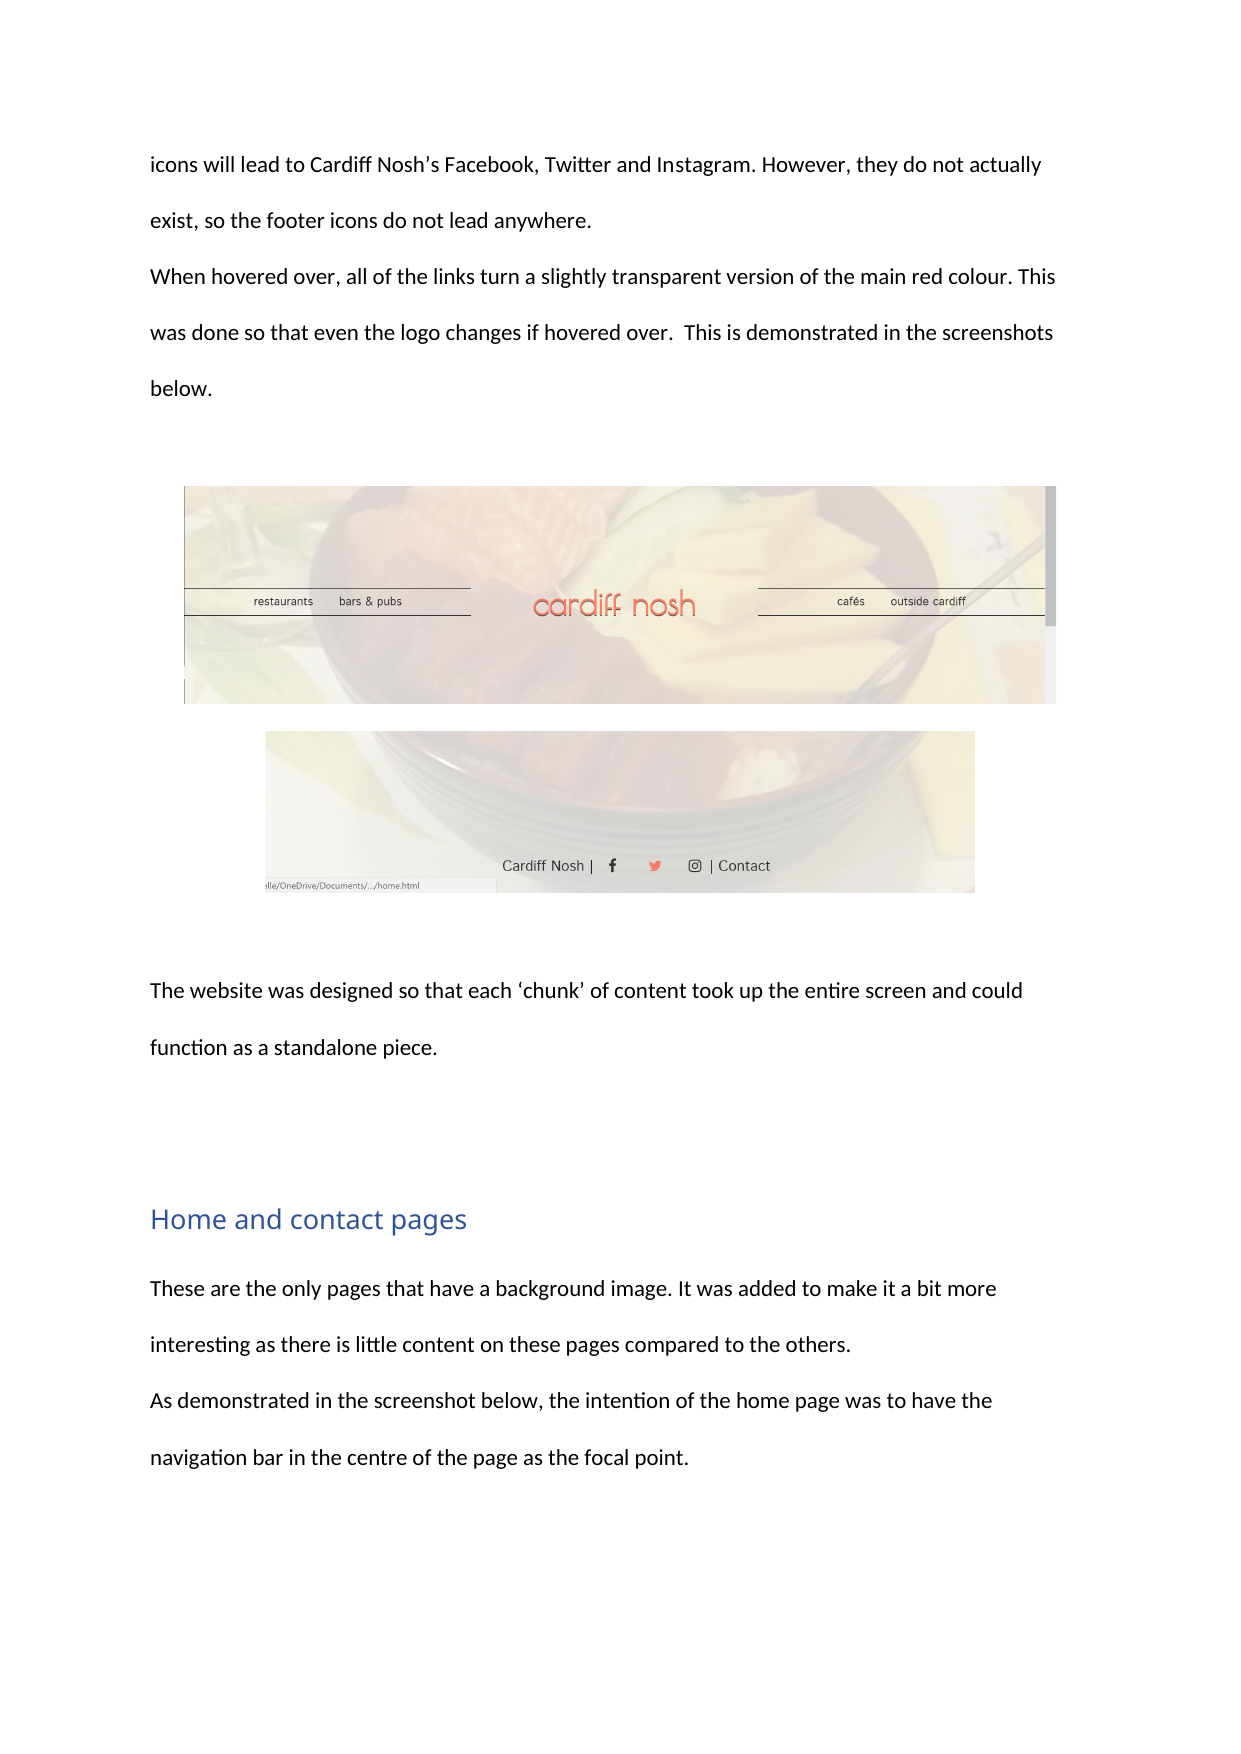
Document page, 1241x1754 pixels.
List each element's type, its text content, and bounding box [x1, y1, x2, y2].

subtitle Home and contact pages [150, 1201, 1090, 1238]
text As demonstrated in the screenshot below, the intention of the home page was to have the navigation bar in the centre of the page as the focal point. [150, 1387, 1090, 1471]
text These are the only pages that have a background image. It was added to make it a bit more interesting as there is little content on these pages compared to the others. [150, 1274, 1090, 1358]
text The website was designed so that each ‘chunk’ of content took up the entire screen and could function as a standalone piece. [150, 977, 1090, 1061]
picture [184, 486, 1057, 704]
picture [265, 731, 975, 893]
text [150, 150, 1090, 234]
text When hovered over, all of the links turn a slightly transparent version of the main red colour. This was done so that even the logo changes if hovered over. This is demonstrated in the screenshots below. [150, 262, 1090, 402]
